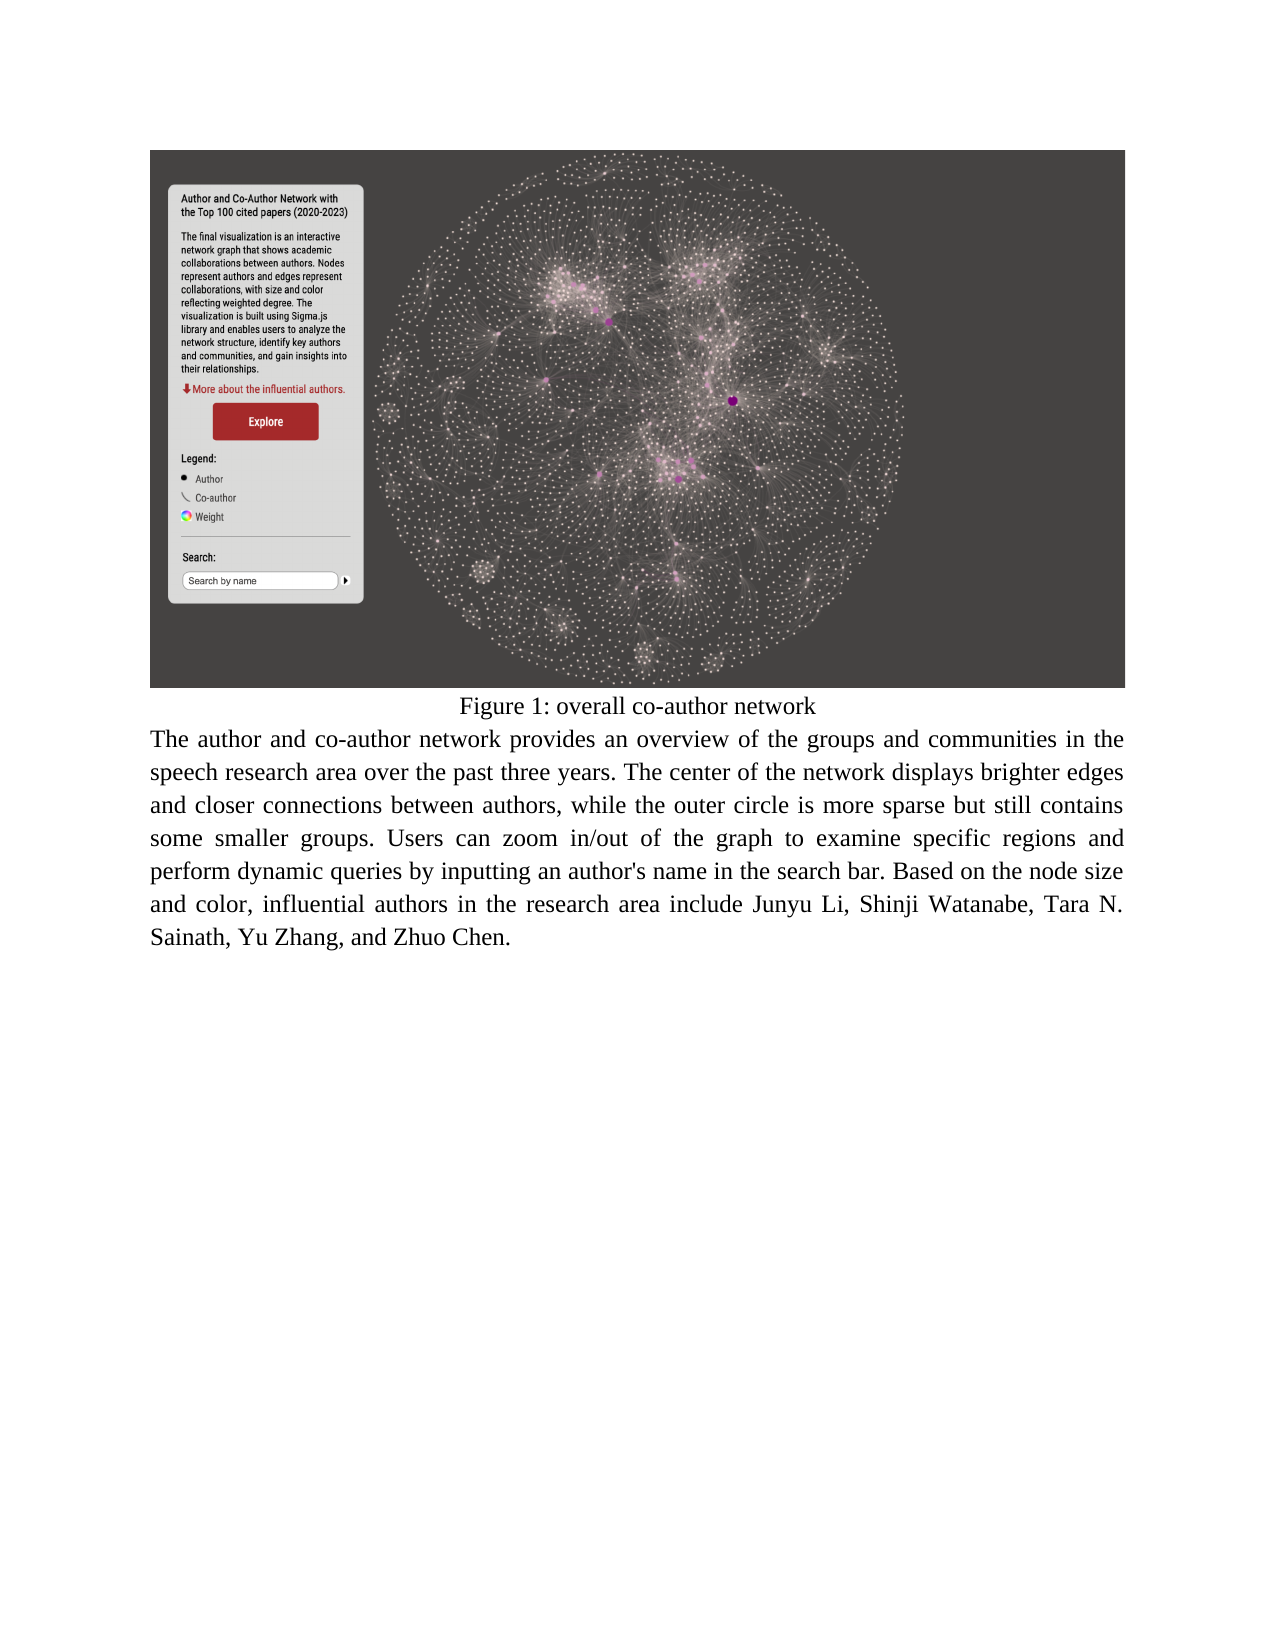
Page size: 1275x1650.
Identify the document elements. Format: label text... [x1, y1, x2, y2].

text Figure 1: overall co-author network [150, 691, 1125, 720]
picture [150, 150, 1125, 688]
text The author and co-author network provides an overview of the groups and communities in the speech research area over the past three years. The center of the network displays brighter edges and closer connections between authors, while the outer circle is more sparse but still contains some smaller groups. Users can zoom in/out of the graph to examine specific regions and perform dynamic queries by inputting an author's name in the search bar. Based on the node size and color, influential authors in the research area include Junyu Li, Shinji Watanabe, Tara N. Sainath, Yu Zhang, and Zhuo Chen. [150, 724, 1125, 951]
